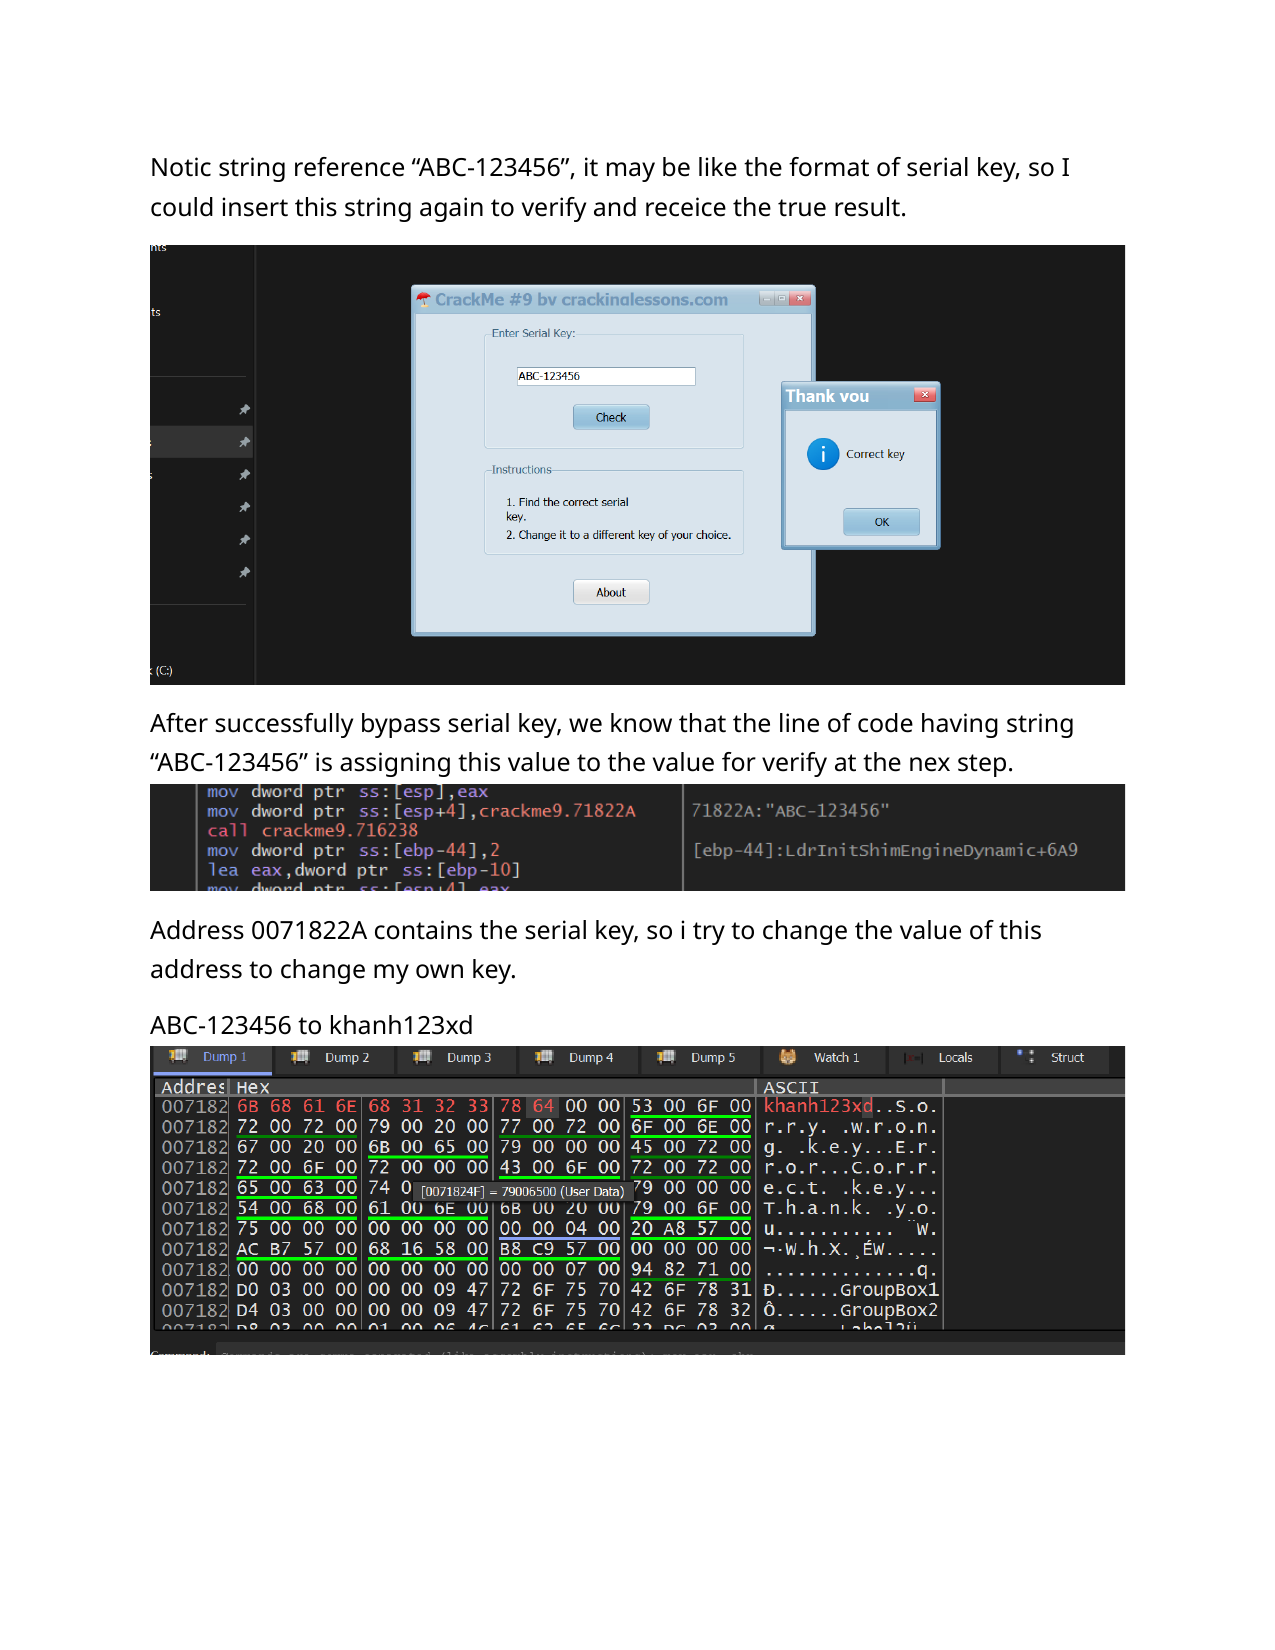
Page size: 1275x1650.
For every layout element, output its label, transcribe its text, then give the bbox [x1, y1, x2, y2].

text ABC-123456 to khanh123xd [150, 1007, 1125, 1046]
text Notic string reference “ABC-123456”, it may be like the format of serial key, so I could insert this string again to verify and receice the true result. [150, 150, 1125, 223]
picture [150, 245, 1125, 685]
text After successfully bypass serial key, we know that the line of code having string “ABC-123456” is assigning this value to the value for verify at the nex step. [150, 706, 1125, 784]
picture [150, 1046, 1125, 1355]
text Address 0071822A contains the serial key, so i try to change the value of this address to change my own key. [150, 912, 1125, 986]
picture [150, 784, 1125, 891]
